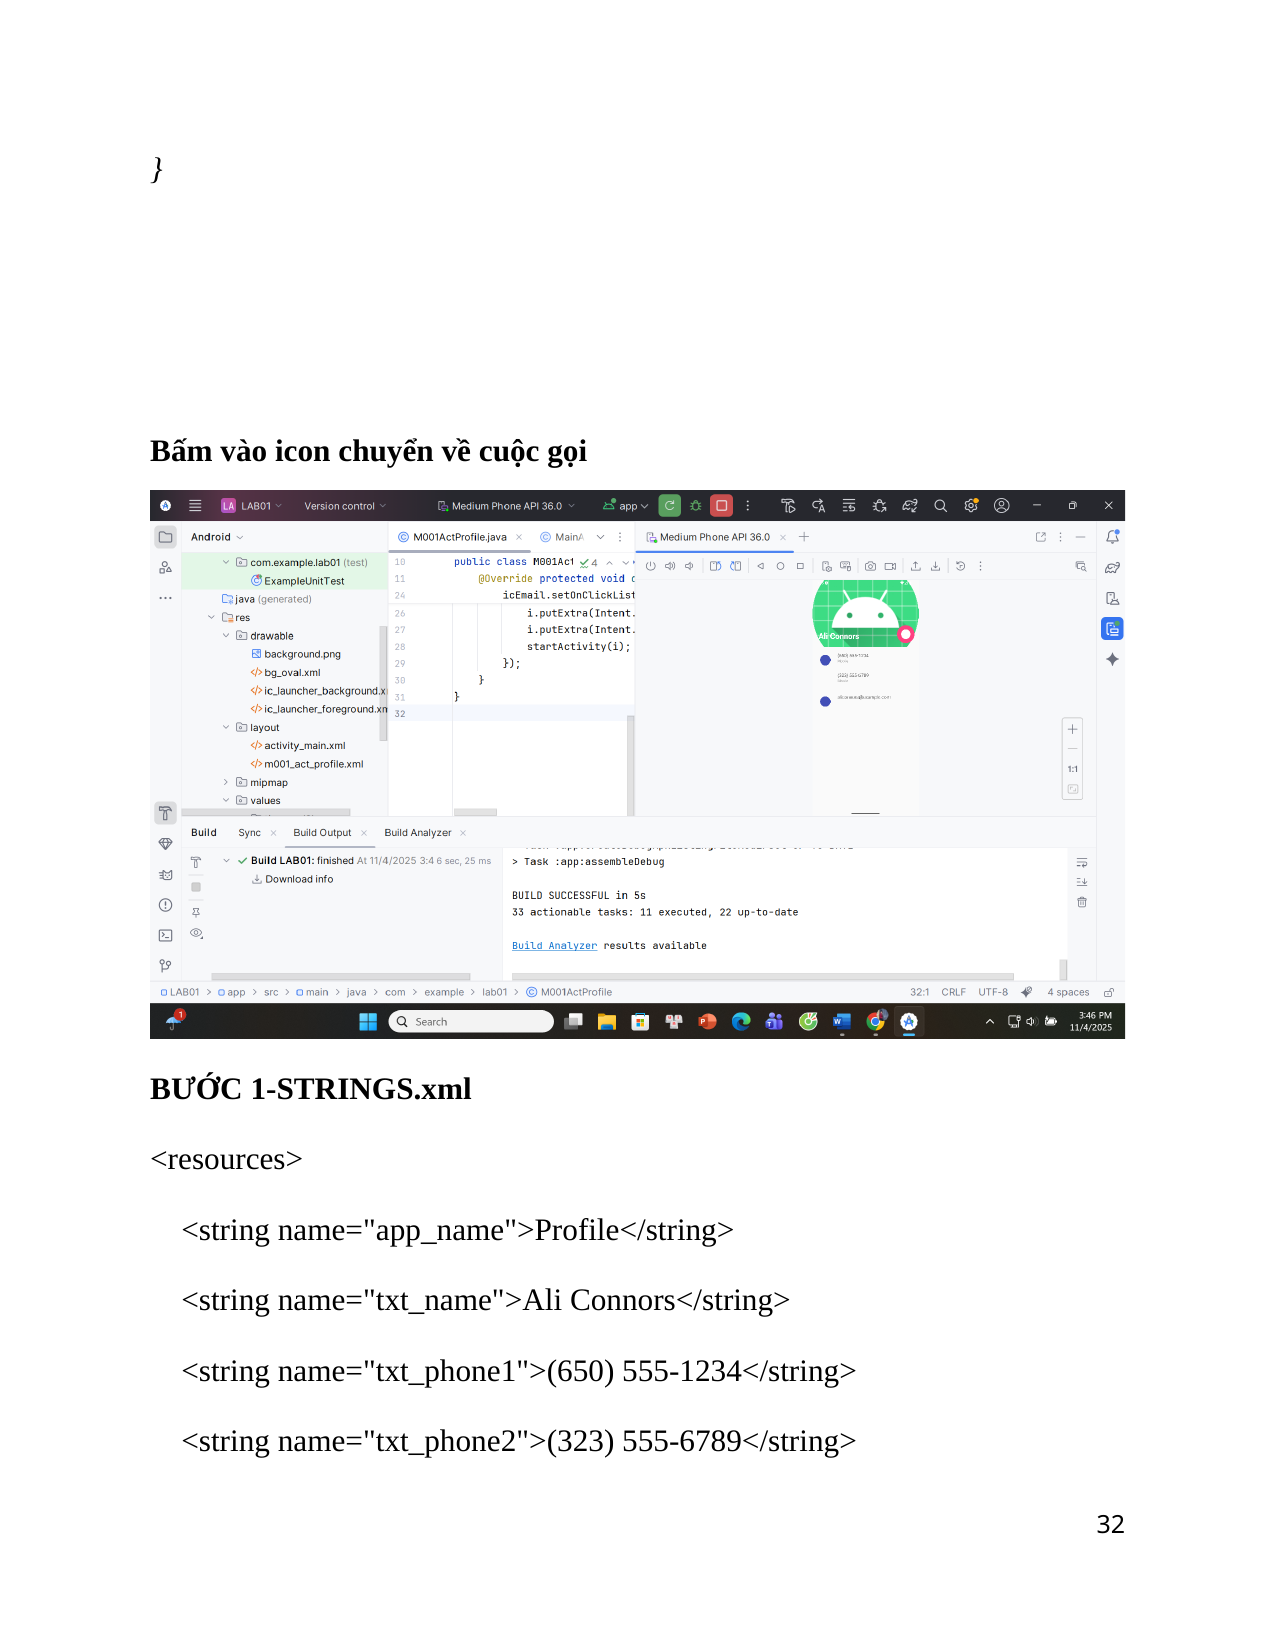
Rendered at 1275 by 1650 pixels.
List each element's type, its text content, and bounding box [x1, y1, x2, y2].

text <resources> [150, 1141, 1125, 1176]
text <string name="txt_phone1">(650) 555-1234</string> [150, 1352, 1125, 1388]
picture [150, 490, 1125, 1039]
text BƯỚC 1-STRINGS.xml [150, 1070, 1125, 1106]
text <string name="app_name">Profile</string> [150, 1211, 1125, 1247]
text } [150, 150, 1125, 186]
subtitle Bấm vào icon chuyển về cuộc gọi [150, 432, 1125, 490]
text <string name="txt_name">Ali Connors</string> [150, 1282, 1125, 1317]
text <string name="txt_phone2">(323) 555-6789</string> [150, 1423, 1125, 1458]
